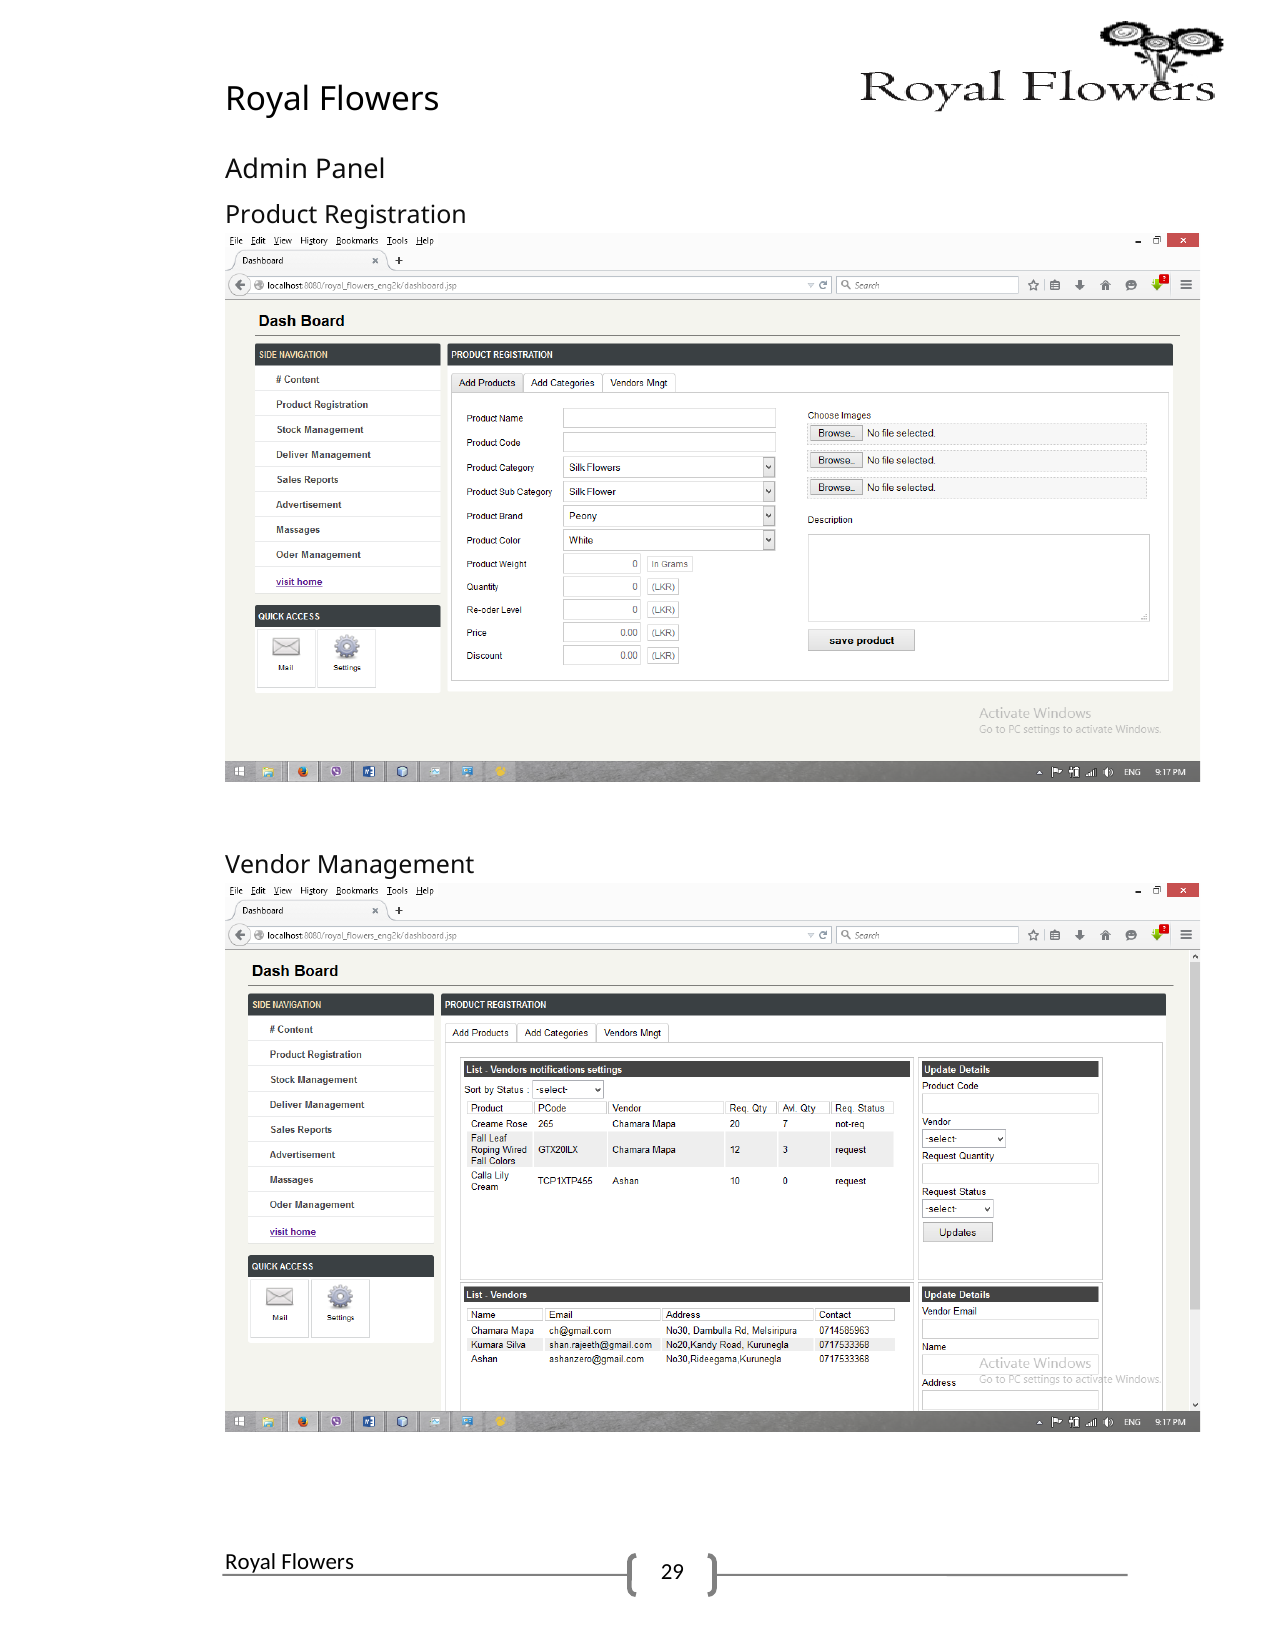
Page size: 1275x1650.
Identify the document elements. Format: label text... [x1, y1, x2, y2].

subtitle Vendor Management [225, 847, 1125, 881]
picture [225, 883, 1200, 1432]
picture [225, 233, 1200, 782]
subtitle Admin Panel [225, 150, 1125, 187]
subtitle Product Registration [225, 197, 1125, 231]
picture [856, 18, 1224, 132]
